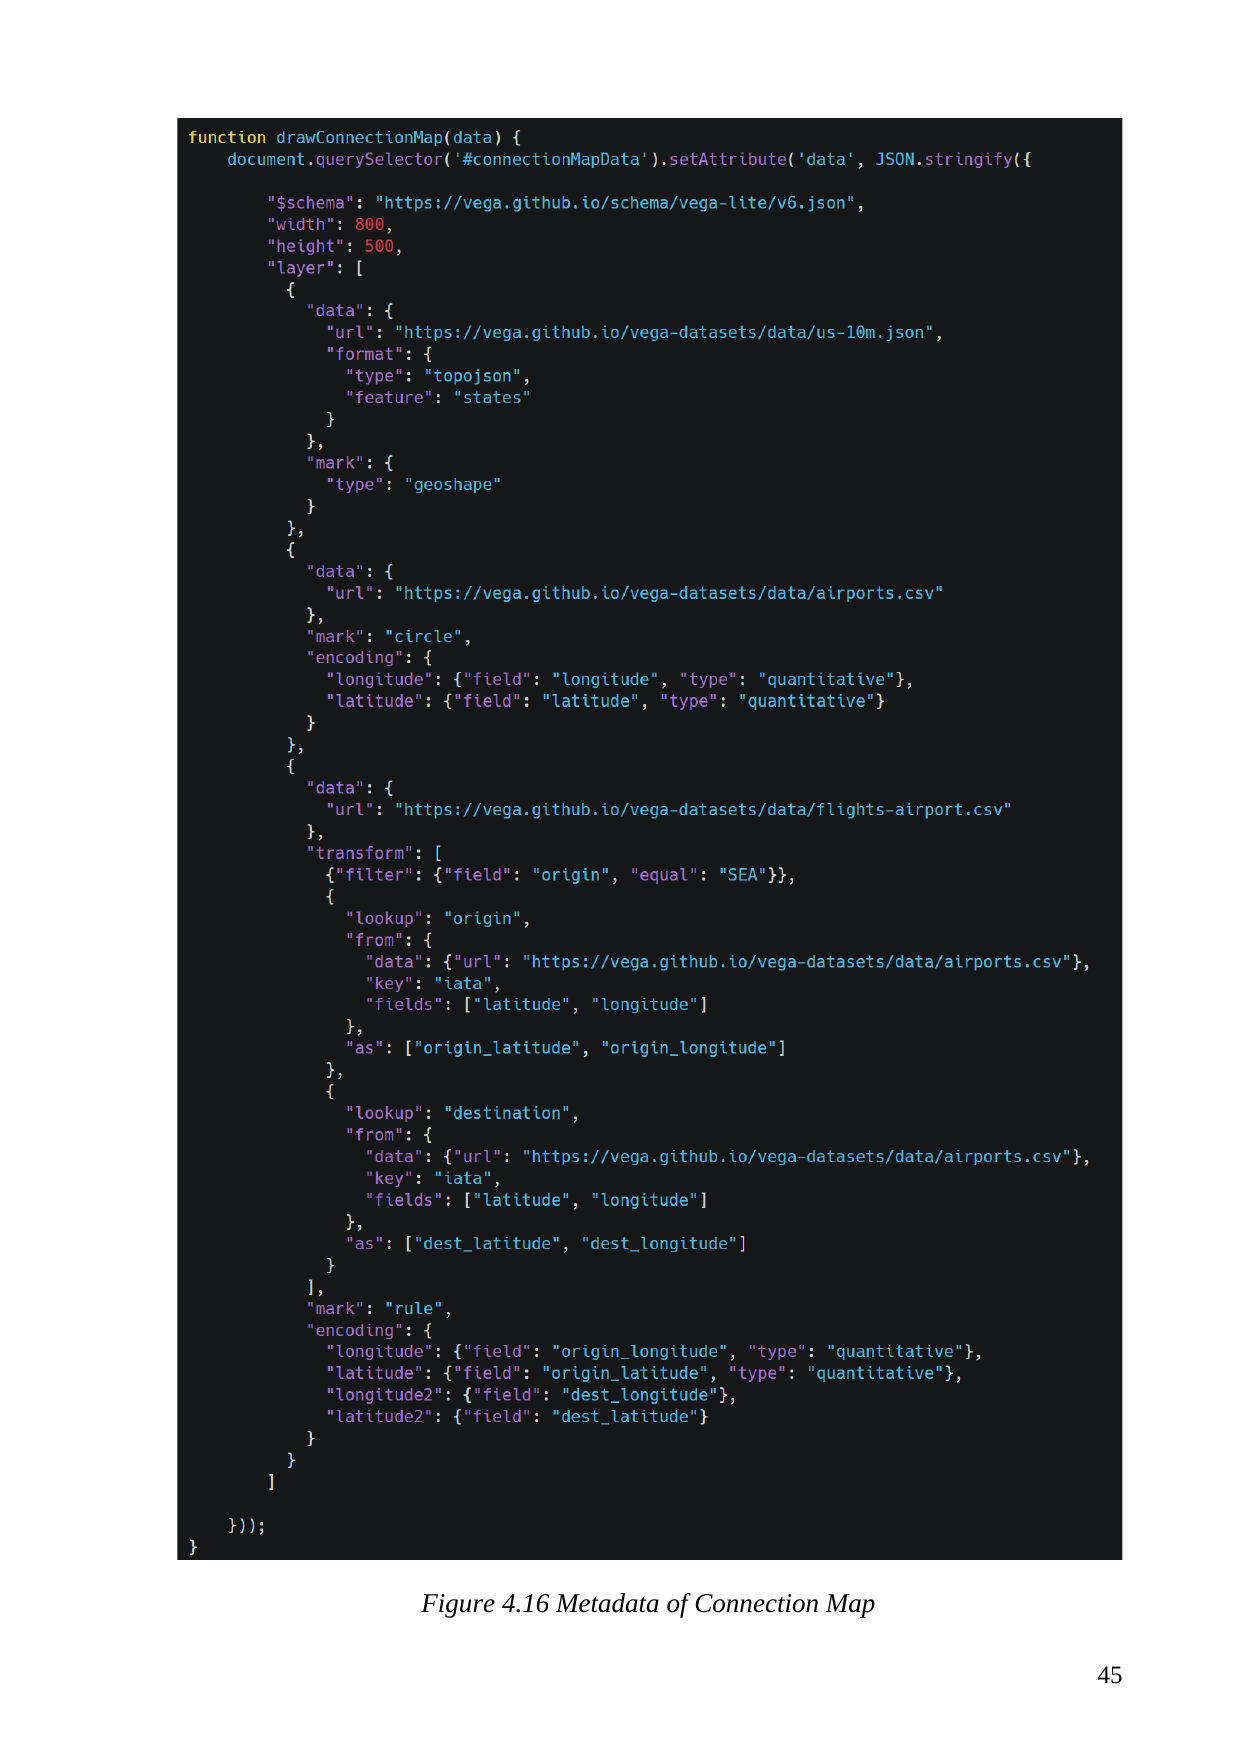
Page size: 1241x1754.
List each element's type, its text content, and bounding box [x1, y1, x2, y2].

picture [177, 118, 1123, 1560]
